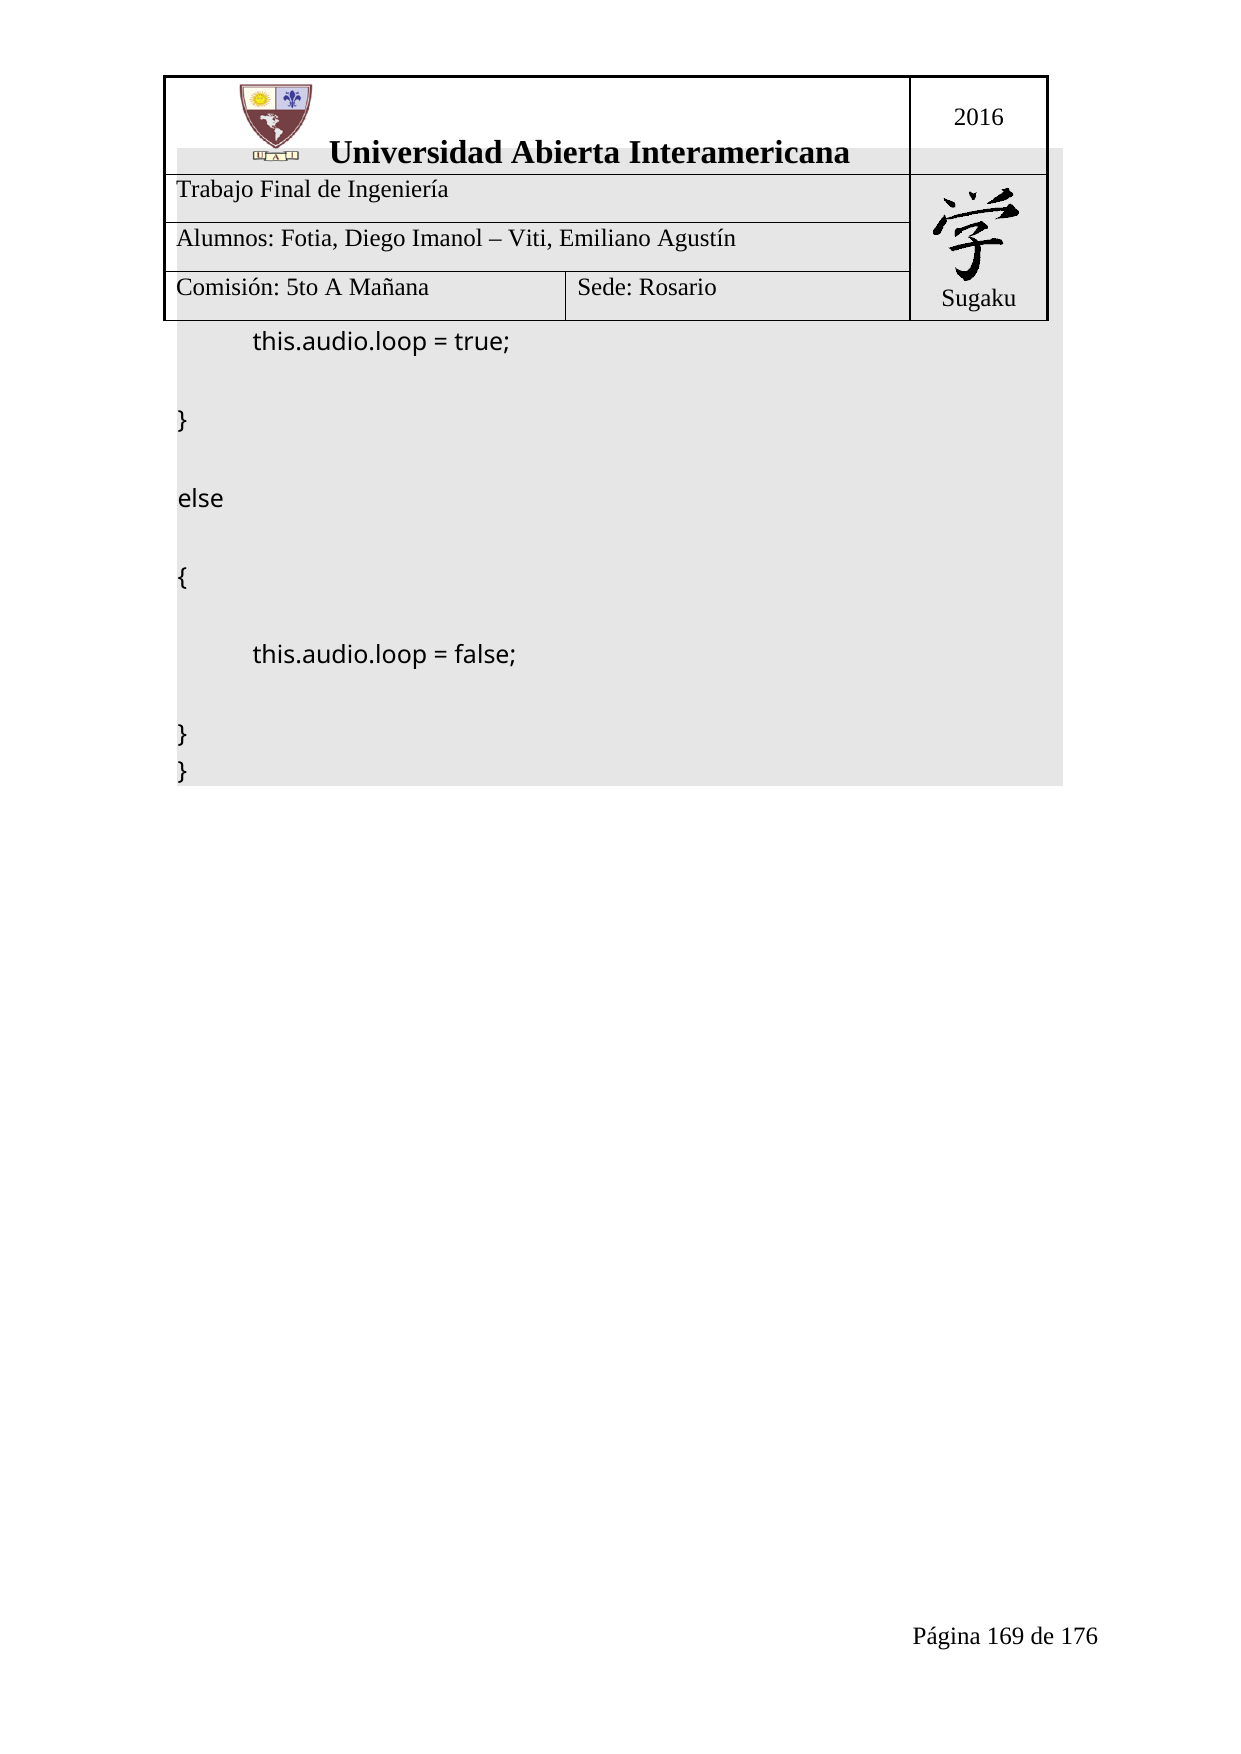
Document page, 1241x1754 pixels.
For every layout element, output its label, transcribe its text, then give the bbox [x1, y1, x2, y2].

text this.audio.loop = true; [177, 148, 1063, 357]
text this.audio.loop = false; [177, 637, 1063, 671]
picture [927, 181, 1030, 284]
picture [223, 78, 329, 164]
text } [177, 402, 1063, 436]
text } } [177, 716, 1063, 786]
text { [177, 559, 1063, 593]
text else [177, 480, 1063, 514]
